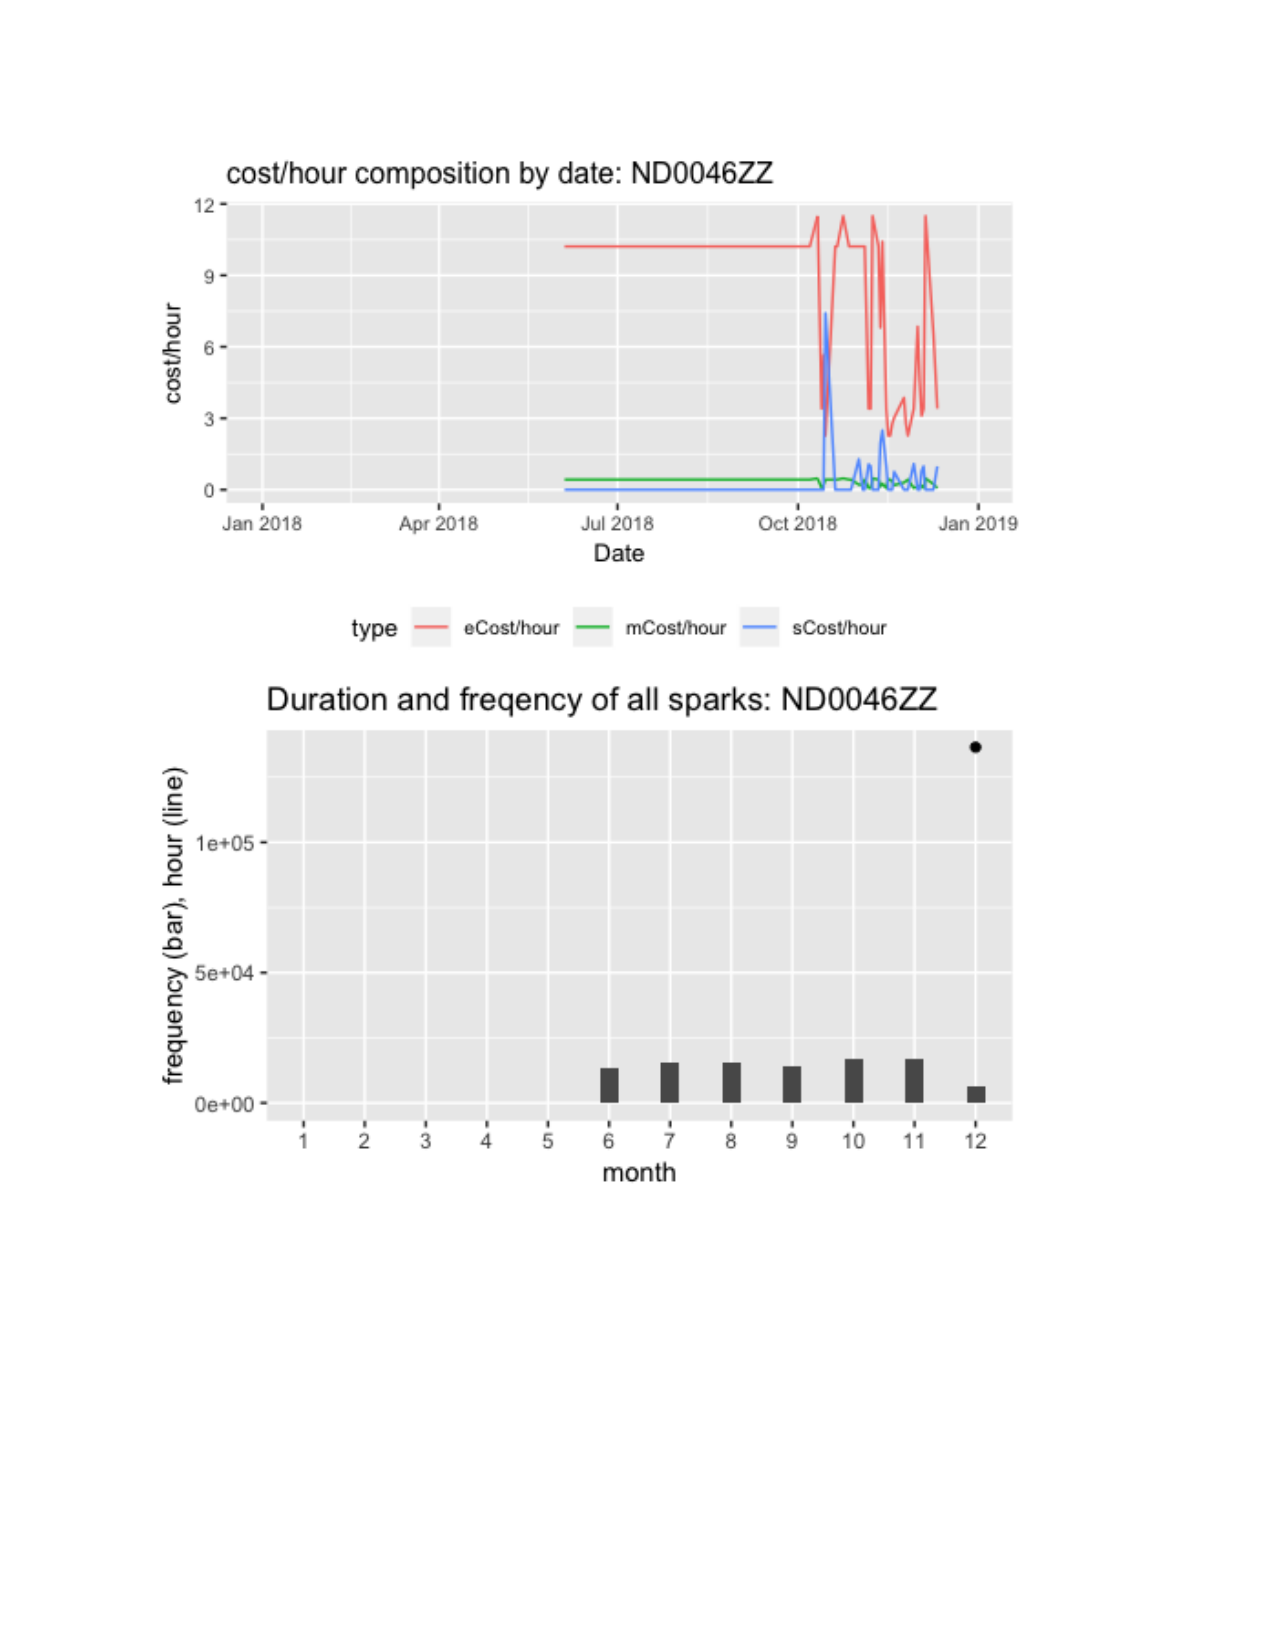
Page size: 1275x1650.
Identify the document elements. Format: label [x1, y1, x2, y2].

picture [150, 150, 1025, 1200]
